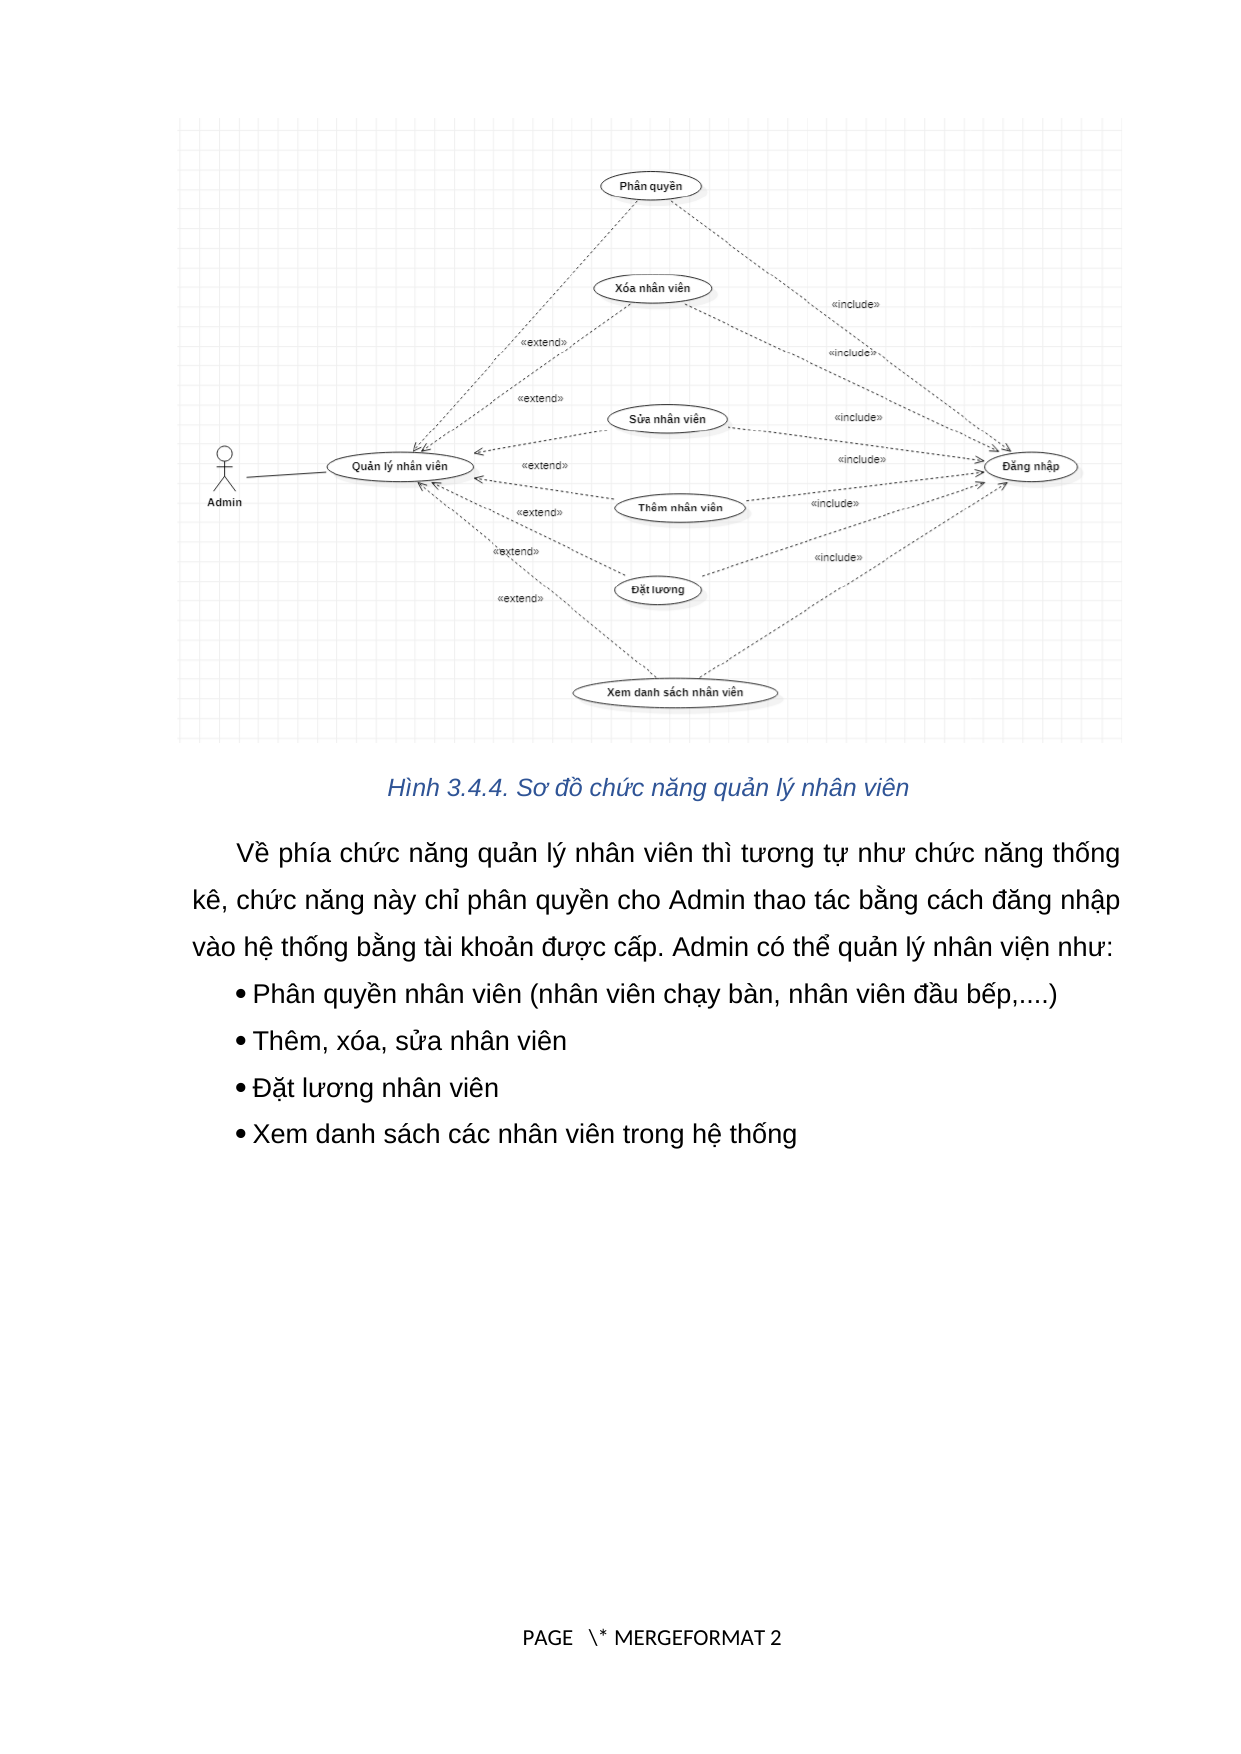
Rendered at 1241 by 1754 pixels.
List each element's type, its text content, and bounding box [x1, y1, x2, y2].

picture [177, 118, 1123, 743]
list Phân quyền nhân viên (nhân viên chạy bàn, nhân viên đầu bếp,....) [192, 978, 1122, 1009]
text Hình 3.4.4. Sơ đồ chức năng quản lý nhân viên [177, 773, 1122, 802]
text Về phía chức năng quản lý nhân viên thì tương tự như chức năng thống kê, chức năng này chỉ phân quyền cho Admin thao tác bằng cách đăng nhập vào hệ thống bằng tài khoản được cấp. Admin có thể quản lý nhân viện như: [192, 837, 1122, 962]
list Thêm, xóa, sửa nhân viên [192, 1024, 1122, 1056]
list Đặt lương nhân viên [192, 1072, 1122, 1103]
list Xem danh sách các nhân viên trong hệ thống [192, 1118, 1122, 1150]
